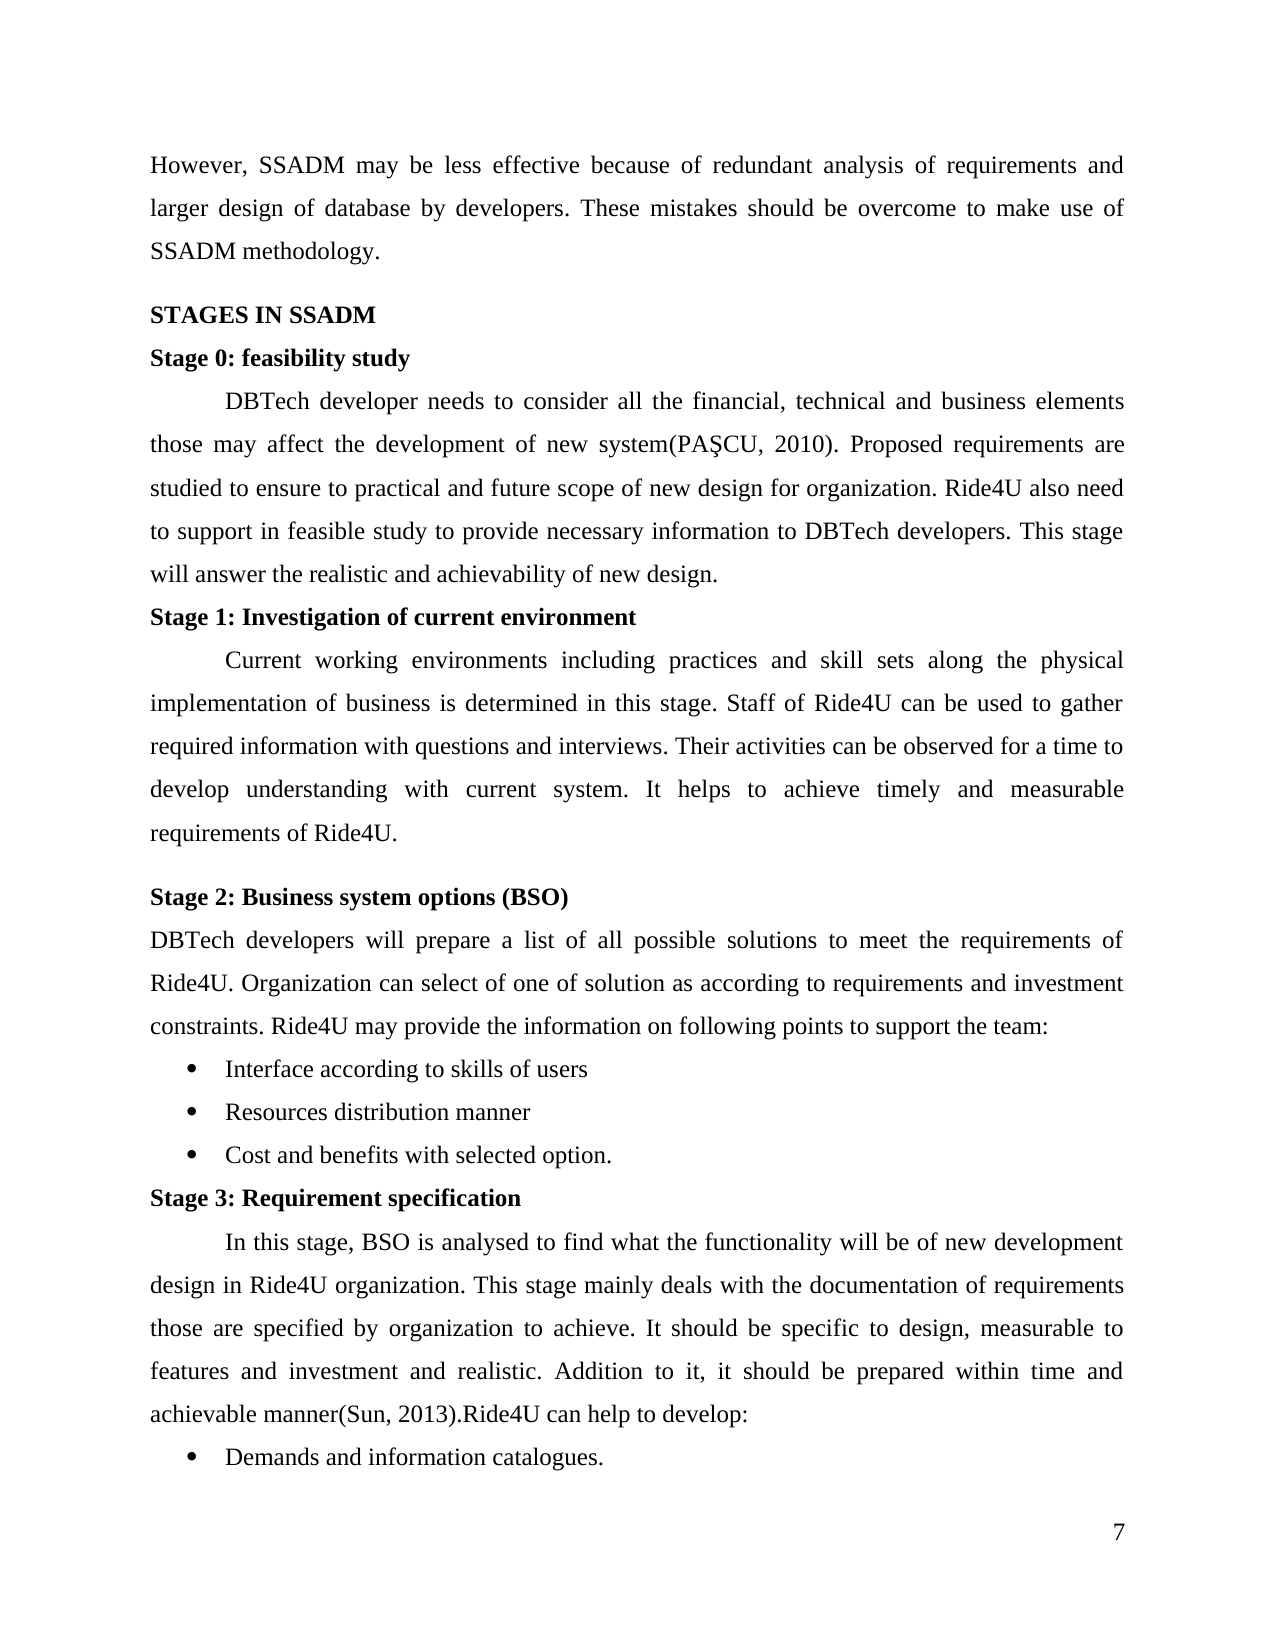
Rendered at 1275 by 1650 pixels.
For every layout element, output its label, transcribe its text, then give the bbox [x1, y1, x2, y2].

list Cost and benefits with selected option. [187, 1140, 1125, 1169]
text Stage 2: Business system options (BSO) [150, 882, 1125, 910]
text Stage 3: Requirement specification [150, 1183, 1125, 1212]
text Stage 1: Investigation of current environment [150, 602, 1125, 631]
text DBTech developer needs to consider all the financial, technical and business elements those may affect the development of new system. Proposed requirements are studied to ensure to practical and future scope of new design for organization. Ride4U also need to support in feasible study to provide necessary information to DBTech developers. This stage will answer the realistic and achievability of new design. [150, 386, 1125, 588]
text STAGES IN SSADM [150, 300, 1125, 329]
list Interface according to skills of users [187, 1054, 1125, 1083]
text Stage 0: feasibility study [150, 343, 1125, 372]
text However, SSADM may be less effective because of redundant analysis of requirements and larger design of database by developers. These mistakes should be overcome to make use of SSADM methodology. [150, 150, 1125, 265]
text In this stage, BSO is analysed to find what the functionality will be of new development design in Ride4U organization. This stage mainly deals with the documentation of requirements those are specified by organization to achieve. It should be specific to design, measurable to features and investment and realistic. Addition to it, it should be prepared within time and achievable manner.Ride4U can help to develop: [150, 1227, 1125, 1428]
list Resources distribution manner [187, 1097, 1125, 1126]
list Demands and information catalogues. [187, 1442, 1125, 1471]
text Current working environments including practices and skill sets along the physical implementation of business is determined in this stage. Staff of Ride4U can be used to gather required information with questions and interviews. Their activities can be observed for a time to develop understanding with current system. It helps to achieve timely and measurable requirements of Ride4U. [150, 645, 1125, 846]
text DBTech developers will prepare a list of all possible solutions to meet the requirements of Ride4U. Organization can select of one of solution as according to requirements and investment constraints. Ride4U may provide the information on following points to support the team: [150, 925, 1125, 1040]
